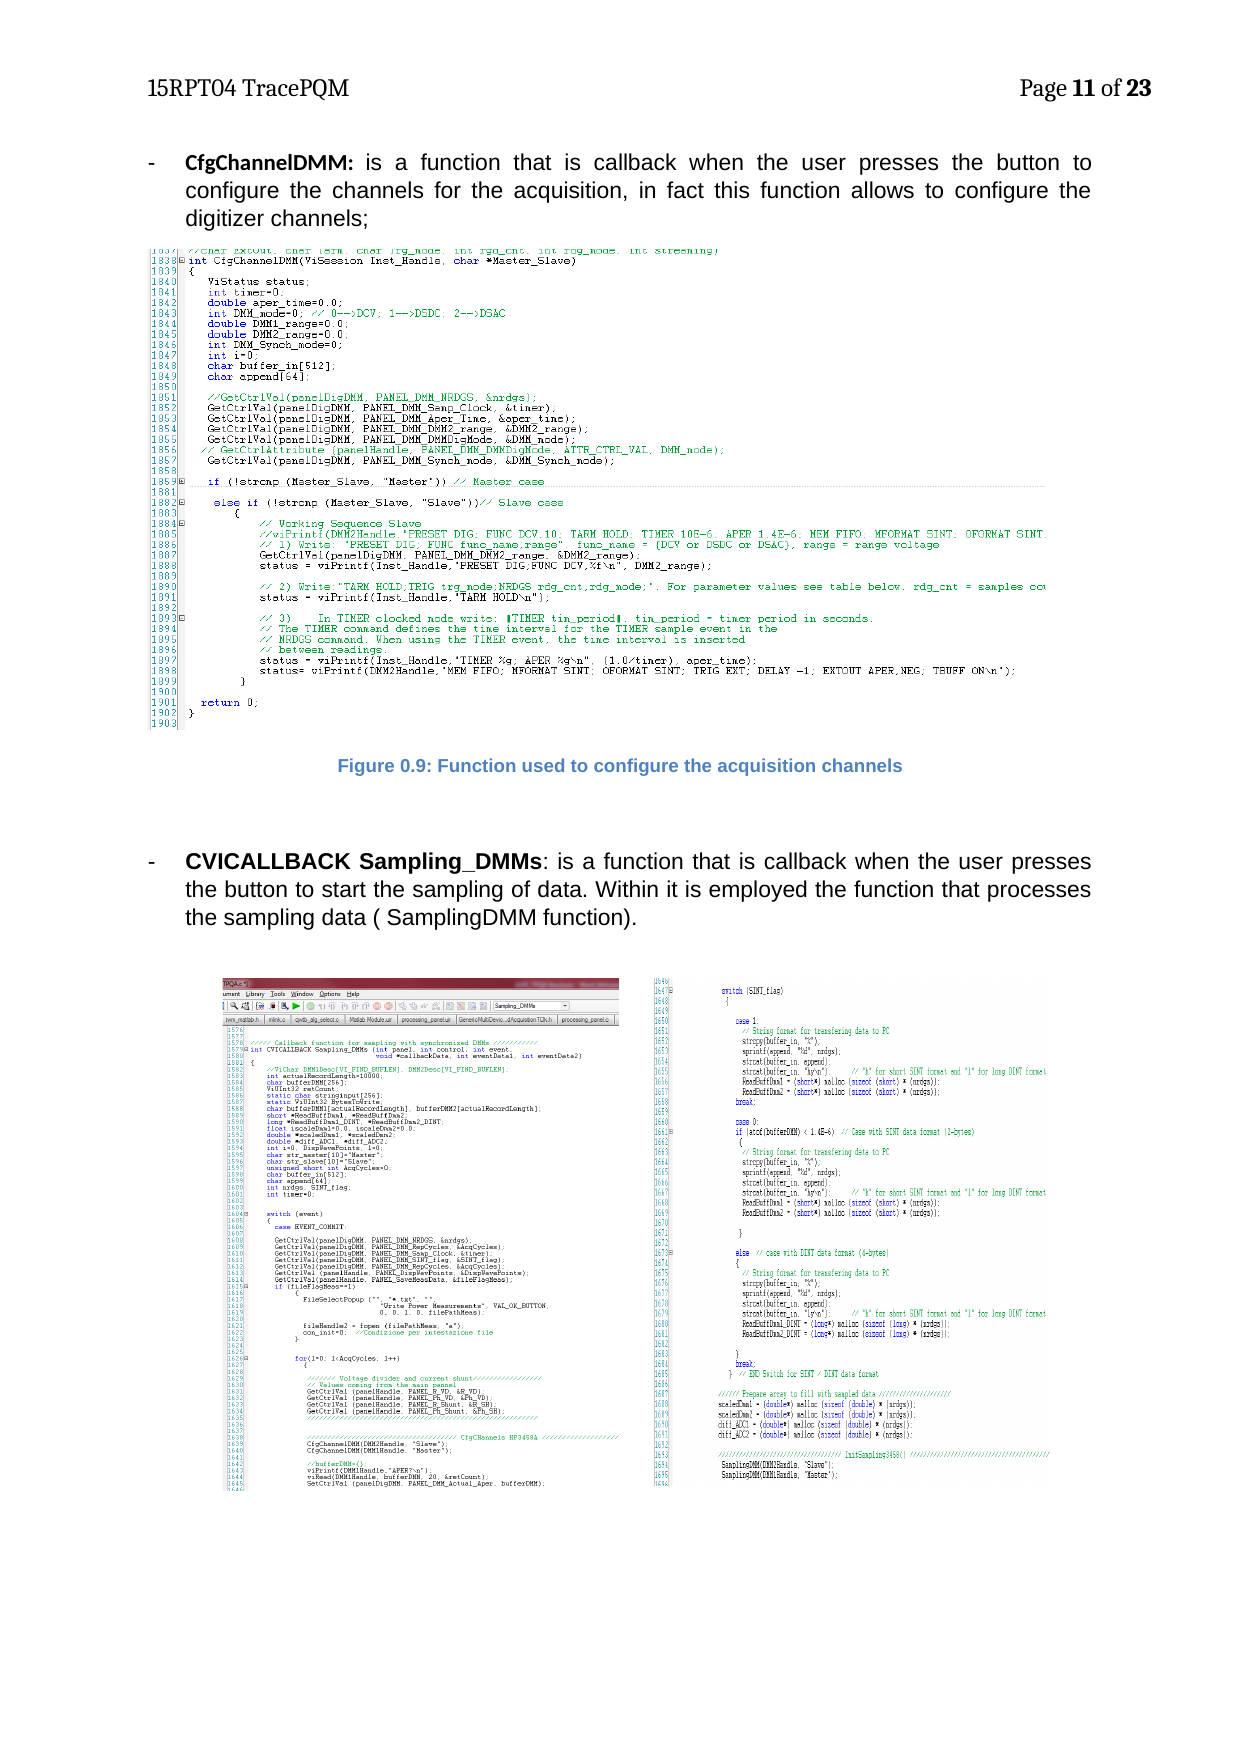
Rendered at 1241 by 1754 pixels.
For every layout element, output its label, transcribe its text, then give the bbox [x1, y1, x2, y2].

list CfgChannelDMM: is a function that is callback when the user presses the button to configure the channels for the acquisition, in fact this function allows to configure the digitizer channels; [148, 148, 1093, 231]
table_header [211, 978, 642, 1509]
table_header [642, 978, 1126, 1509]
text Figure 0.9: Function used to configure the acquisition channels [148, 754, 1093, 776]
list CVICALLBACK Sampling_DMMs: is a function that is callback when the user presses the button to start the sampling of data. Within it is employed the function that processes the sampling data ( SamplingDMM function). [148, 848, 1093, 930]
picture [147, 249, 1046, 730]
picture [653, 978, 1052, 1486]
picture [222, 978, 619, 1491]
